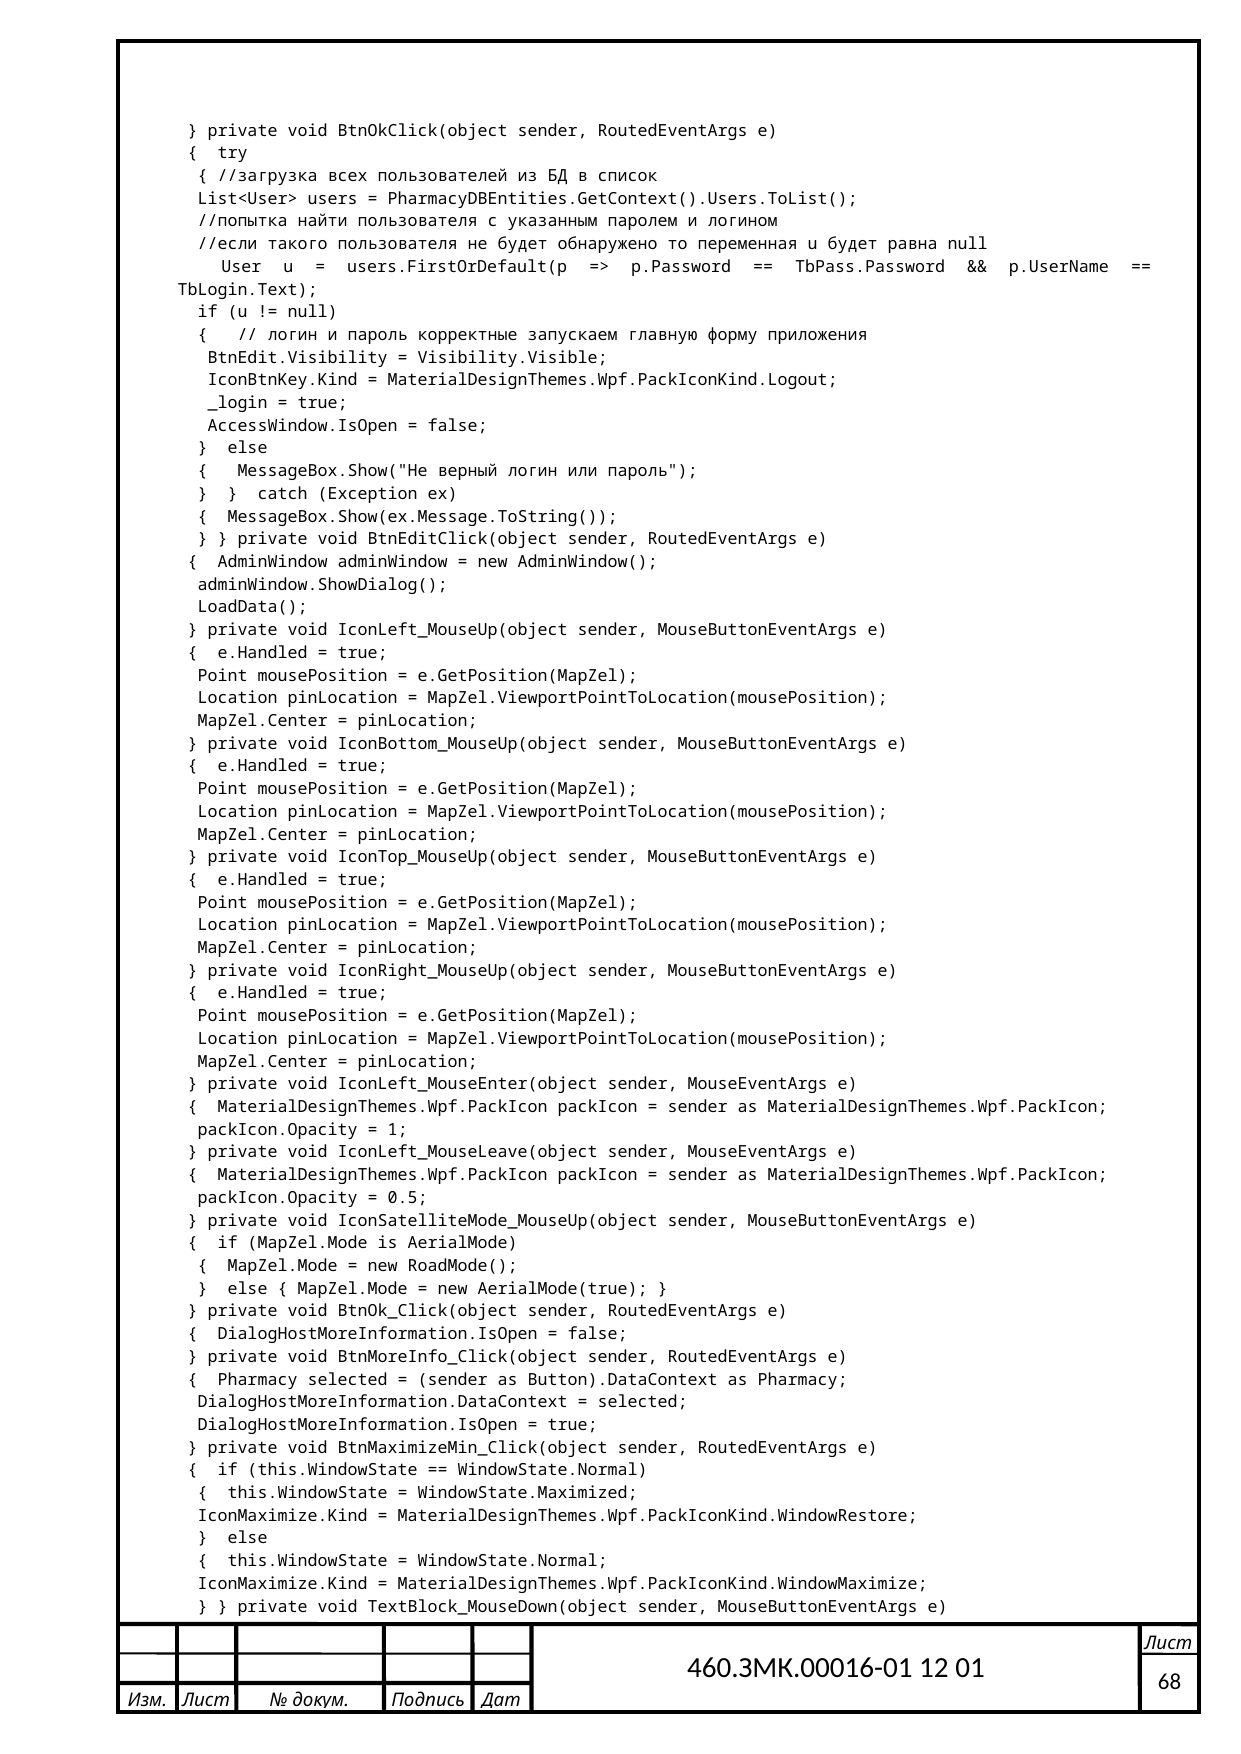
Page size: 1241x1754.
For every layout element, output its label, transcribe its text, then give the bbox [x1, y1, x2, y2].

text packIcon.Opacity = 1; [177, 1117, 1152, 1140]
text { if (MapZel.Mode is AerialMode) [177, 1231, 1152, 1253]
text { AdminWindow adminWindow = new AdminWindow(); [177, 549, 1152, 572]
text } private void BtnMoreInfo_Click(object sender, RoutedEventArgs e) [177, 1344, 1152, 1367]
text User u = users.FirstOrDefault(p => p.Password == TbPass.Password && p.UserName == TbLogin.Text); [177, 254, 1152, 300]
text { e.Handled = true; [177, 867, 1152, 890]
text //если такого пользователя не будет обнаружено то переменная u будет равна null [177, 232, 1152, 254]
text } } private void TextBlock_MouseDown(object sender, MouseButtonEventArgs e) [177, 1594, 1152, 1617]
text Point mousePosition = e.GetPosition(MapZel); [177, 777, 1152, 799]
text } private void IconBottom_MouseUp(object sender, MouseButtonEventArgs e) [177, 731, 1152, 754]
text DialogHostMoreInformation.DataContext = selected; [177, 1390, 1152, 1412]
text } private void BtnOkClick(object sender, RoutedEventArgs e) [177, 118, 1152, 141]
text { MaterialDesignThemes.Wpf.PackIcon packIcon = sender as MaterialDesignThemes.Wpf.PackIcon; [177, 1094, 1152, 1117]
text } private void IconLeft_MouseUp(object sender, MouseButtonEventArgs e) [177, 618, 1152, 640]
text } private void IconRight_MouseUp(object sender, MouseButtonEventArgs e) [177, 958, 1152, 981]
text { e.Handled = true; [177, 981, 1152, 1004]
text DialogHostMoreInformation.IsOpen = true; [177, 1412, 1152, 1435]
text } private void IconLeft_MouseEnter(object sender, MouseEventArgs e) [177, 1072, 1152, 1094]
text { if (this.WindowState == WindowState.Normal) [177, 1458, 1152, 1481]
text Location pinLocation = MapZel.ViewportPointToLocation(mousePosition); [177, 913, 1152, 936]
text _login = true; [177, 391, 1152, 413]
text MapZel.Center = pinLocation; [177, 936, 1152, 958]
text } else [177, 1526, 1152, 1549]
text Location pinLocation = MapZel.ViewportPointToLocation(mousePosition); [177, 686, 1152, 708]
text Point mousePosition = e.GetPosition(MapZel); [177, 890, 1152, 913]
text Location pinLocation = MapZel.ViewportPointToLocation(mousePosition); [177, 1026, 1152, 1049]
text { MaterialDesignThemes.Wpf.PackIcon packIcon = sender as MaterialDesignThemes.Wpf.PackIcon; [177, 1163, 1152, 1185]
text { Pharmacy selected = (sender as Button).DataContext as Pharmacy; [177, 1367, 1152, 1390]
text AccessWindow.IsOpen = false; [177, 413, 1152, 436]
text Point mousePosition = e.GetPosition(MapZel); [177, 663, 1152, 686]
text { DialogHostMoreInformation.IsOpen = false; [177, 1322, 1152, 1344]
text { //загрузка всех пользователей из БД в список [177, 163, 1152, 186]
text } private void IconLeft_MouseLeave(object sender, MouseEventArgs e) [177, 1140, 1152, 1163]
text { e.Handled = true; [177, 640, 1152, 663]
text } } catch (Exception ex) [177, 481, 1152, 504]
text { this.WindowState = WindowState.Normal; [177, 1549, 1152, 1571]
text { MessageBox.Show(ex.Message.ToString()); [177, 504, 1152, 527]
text IconMaximize.Kind = MaterialDesignThemes.Wpf.PackIconKind.WindowRestore; [177, 1503, 1152, 1526]
text { e.Handled = true; [177, 754, 1152, 777]
text { this.WindowState = WindowState.Maximized; [177, 1481, 1152, 1503]
text LoadData(); [177, 595, 1152, 618]
text { // логин и пароль корректные запускаем главную форму приложения [177, 322, 1152, 345]
text MapZel.Center = pinLocation; [177, 708, 1152, 731]
text } private void BtnMaximizeMin_Click(object sender, RoutedEventArgs e) [177, 1435, 1152, 1458]
text { MapZel.Mode = new RoadMode(); [177, 1253, 1152, 1276]
text } } private void BtnEditClick(object sender, RoutedEventArgs e) [177, 527, 1152, 549]
text MapZel.Center = pinLocation; [177, 1049, 1152, 1072]
text { MessageBox.Show("Не верный логин или пароль"); [177, 459, 1152, 481]
text BtnEdit.Visibility = Visibility.Visible; [177, 345, 1152, 368]
text } private void IconTop_MouseUp(object sender, MouseButtonEventArgs e) [177, 845, 1152, 867]
text adminWindow.ShowDialog(); [177, 572, 1152, 595]
text packIcon.Opacity = 0.5; [177, 1185, 1152, 1208]
text MapZel.Center = pinLocation; [177, 822, 1152, 845]
text Location pinLocation = MapZel.ViewportPointToLocation(mousePosition); [177, 799, 1152, 822]
text Point mousePosition = e.GetPosition(MapZel); [177, 1004, 1152, 1026]
text } else { MapZel.Mode = new AerialMode(true); } [177, 1276, 1152, 1299]
text IconBtnKey.Kind = MaterialDesignThemes.Wpf.PackIconKind.Logout; [177, 368, 1152, 391]
text { try [177, 141, 1152, 163]
text IconMaximize.Kind = MaterialDesignThemes.Wpf.PackIconKind.WindowMaximize; [177, 1571, 1152, 1594]
text List<User> users = PharmacyDBEntities.GetContext().Users.ToList(); [177, 186, 1152, 209]
text } else [177, 436, 1152, 459]
text } private void BtnOk_Click(object sender, RoutedEventArgs e) [177, 1299, 1152, 1322]
text } private void IconSatelliteMode_MouseUp(object sender, MouseButtonEventArgs e) [177, 1208, 1152, 1231]
text //попытка найти пользователя с указанным паролем и логином [177, 209, 1152, 232]
text if (u != null) [177, 300, 1152, 322]
